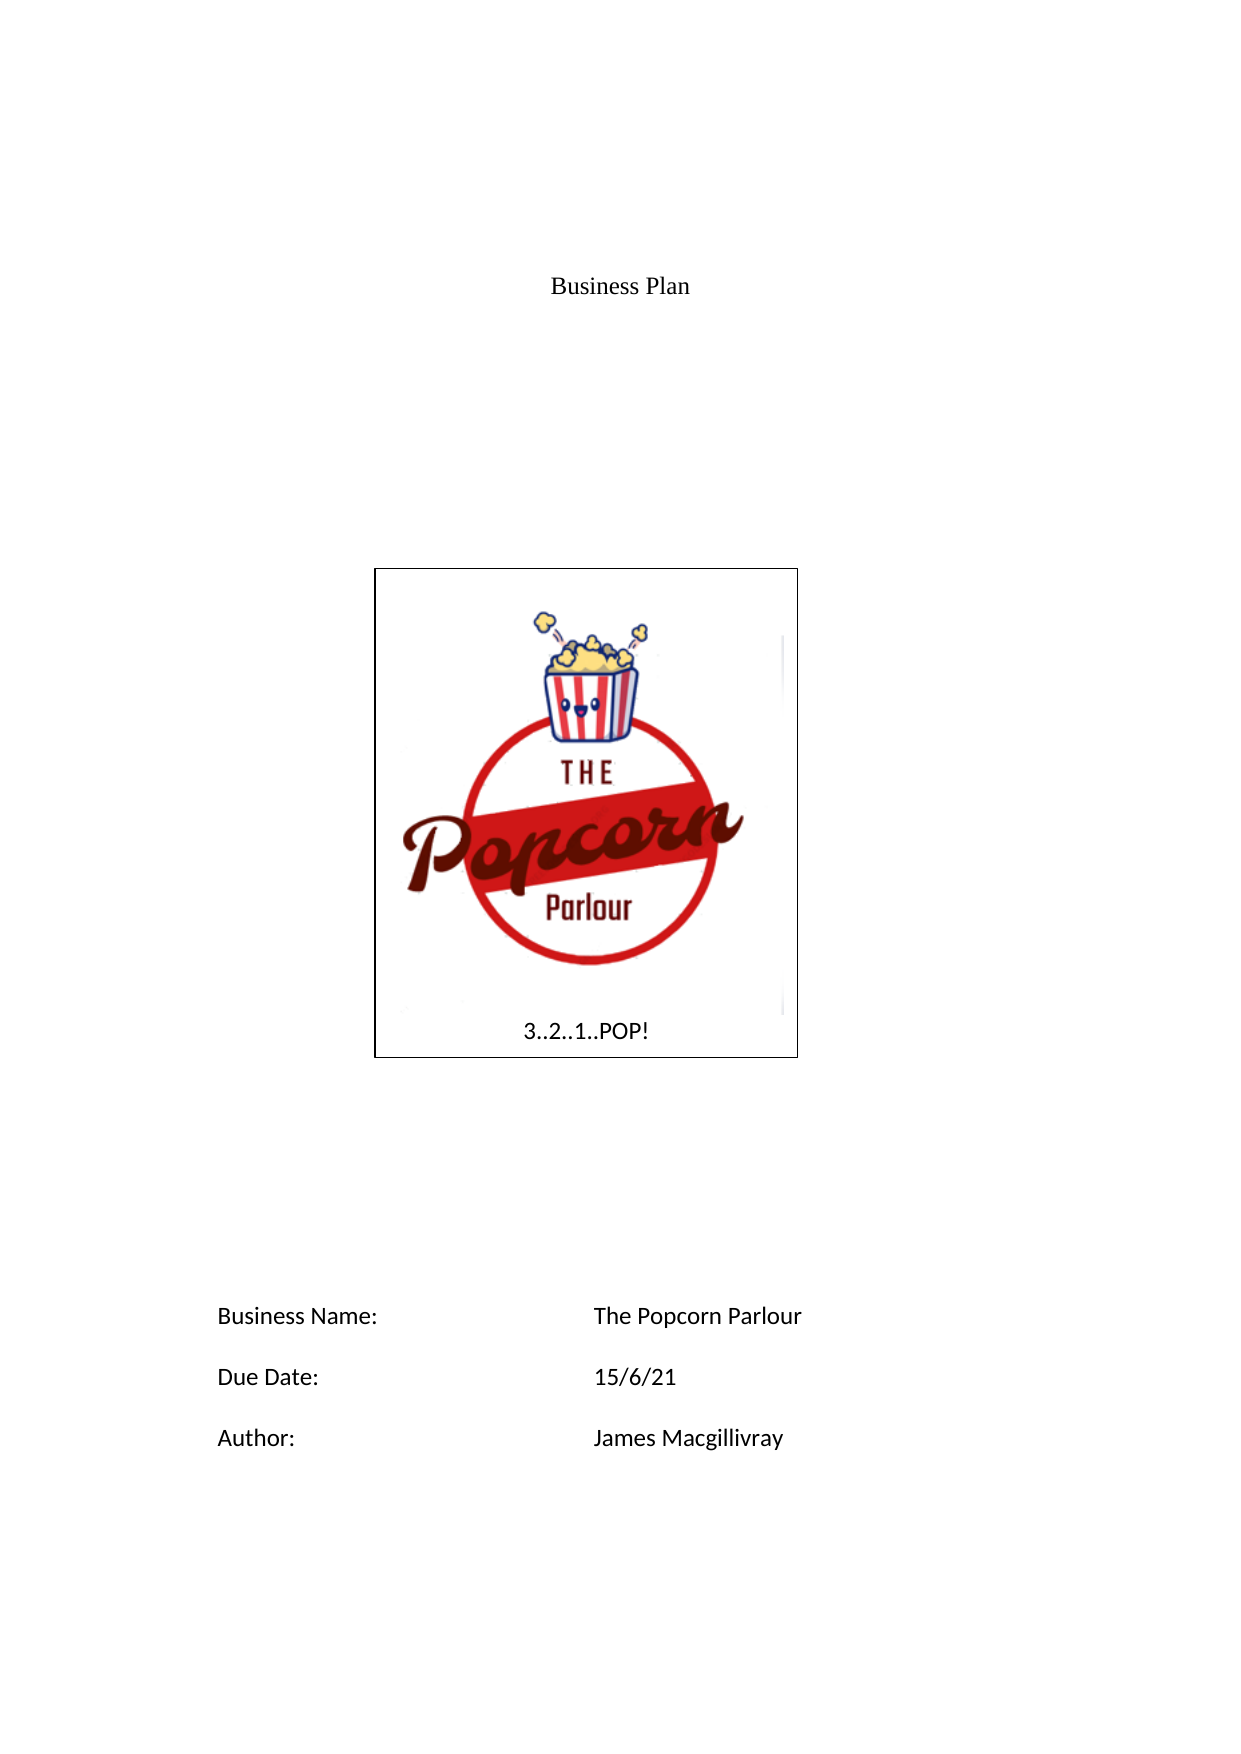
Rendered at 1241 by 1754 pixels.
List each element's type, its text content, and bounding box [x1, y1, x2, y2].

table_cell James Macgillivray [583, 1391, 956, 1452]
table_cell 15/6/21 [583, 1330, 956, 1391]
table_header Business Name: [206, 1269, 582, 1330]
table_cell Due Date: [206, 1330, 582, 1391]
text Business Plan [150, 271, 1090, 299]
table_cell Author: [206, 1391, 582, 1452]
table_header The Popcorn Parlour [583, 1269, 956, 1330]
picture [390, 605, 784, 1015]
